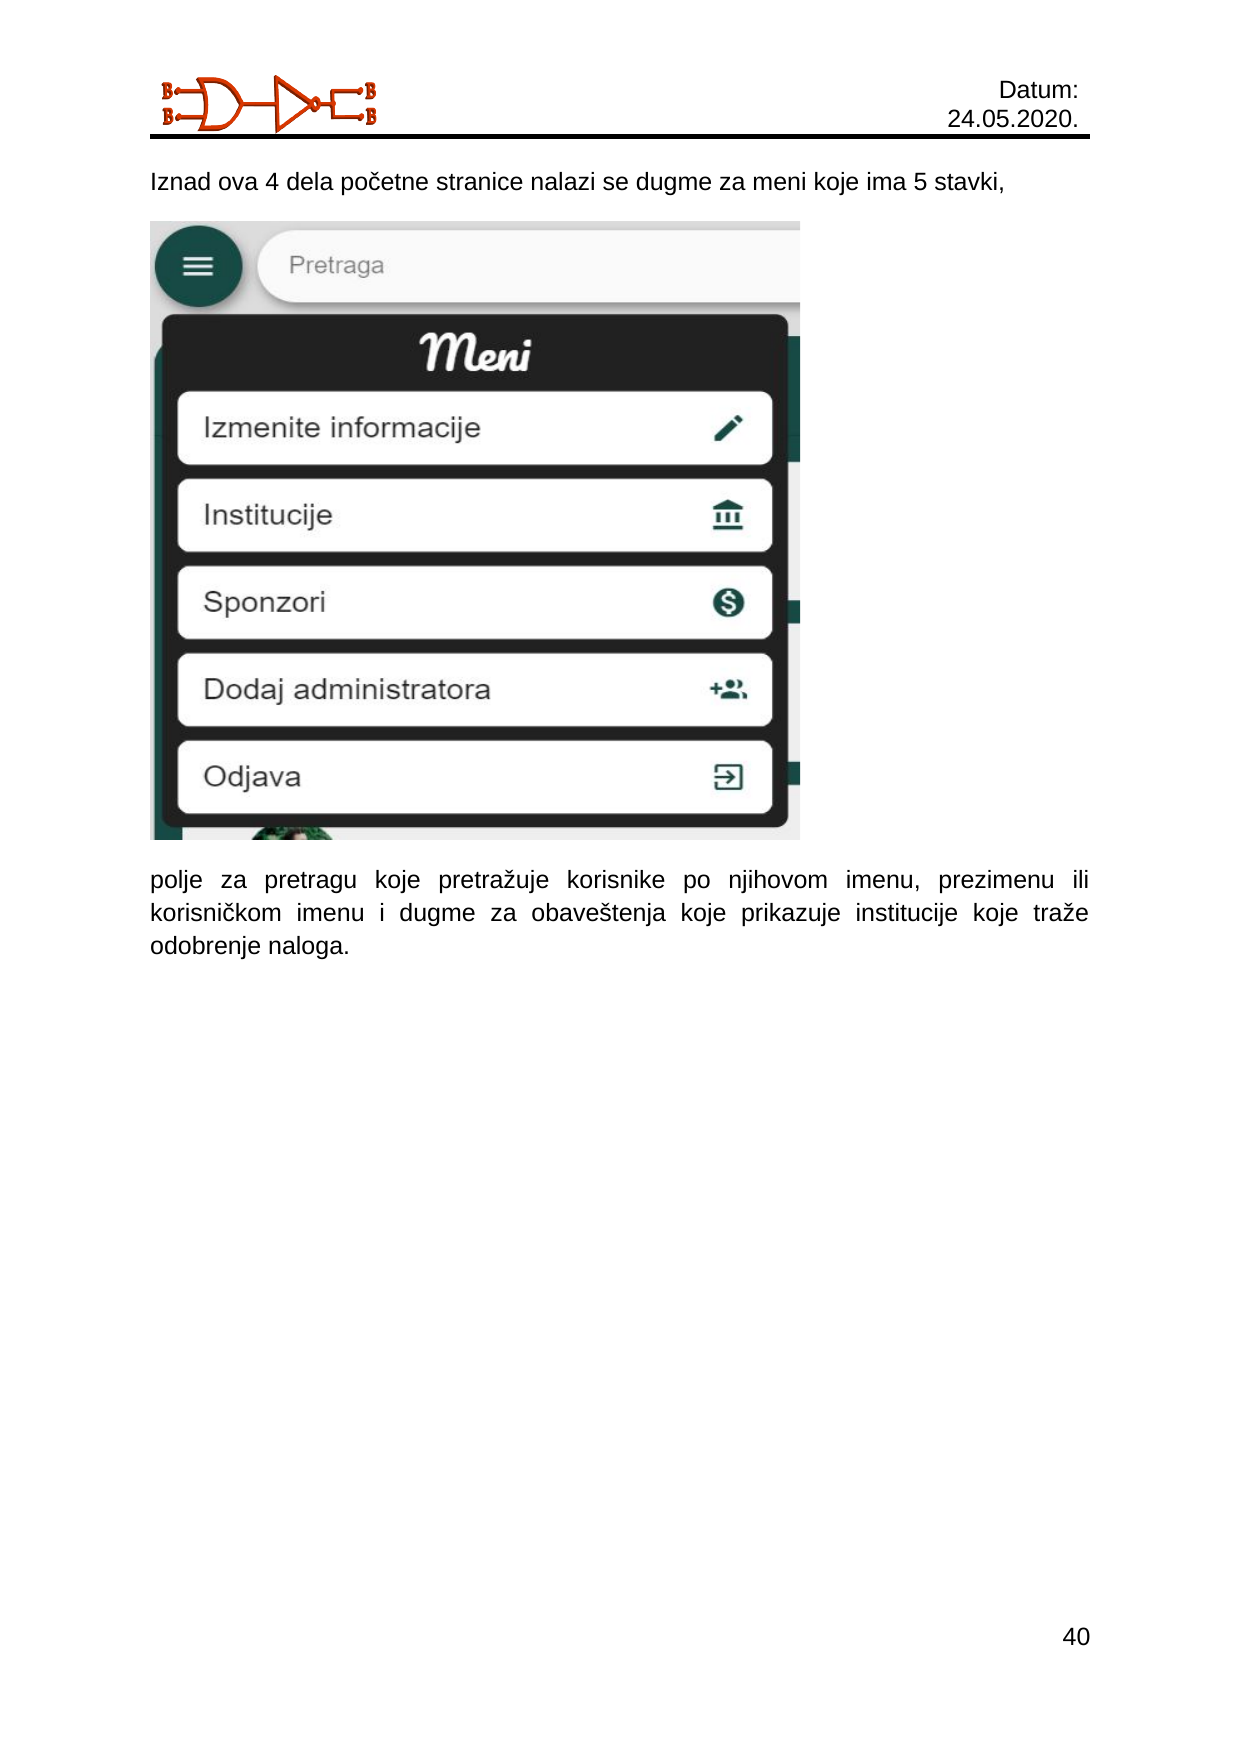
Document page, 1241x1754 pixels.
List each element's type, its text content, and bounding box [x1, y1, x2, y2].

picture [161, 75, 377, 134]
text Iznad ova 4 dela početne stranice nalazi se dugme za meni koje ima 5 stavki, [150, 167, 1090, 196]
picture [150, 221, 800, 840]
text polje za pretragu koje pretražuje korisnike po njihovom imenu, prezimenu ili korisničkom imenu i dugme za obaveštenja koje prikazuje institucije koje traže odobrenje naloga. [150, 865, 1090, 960]
